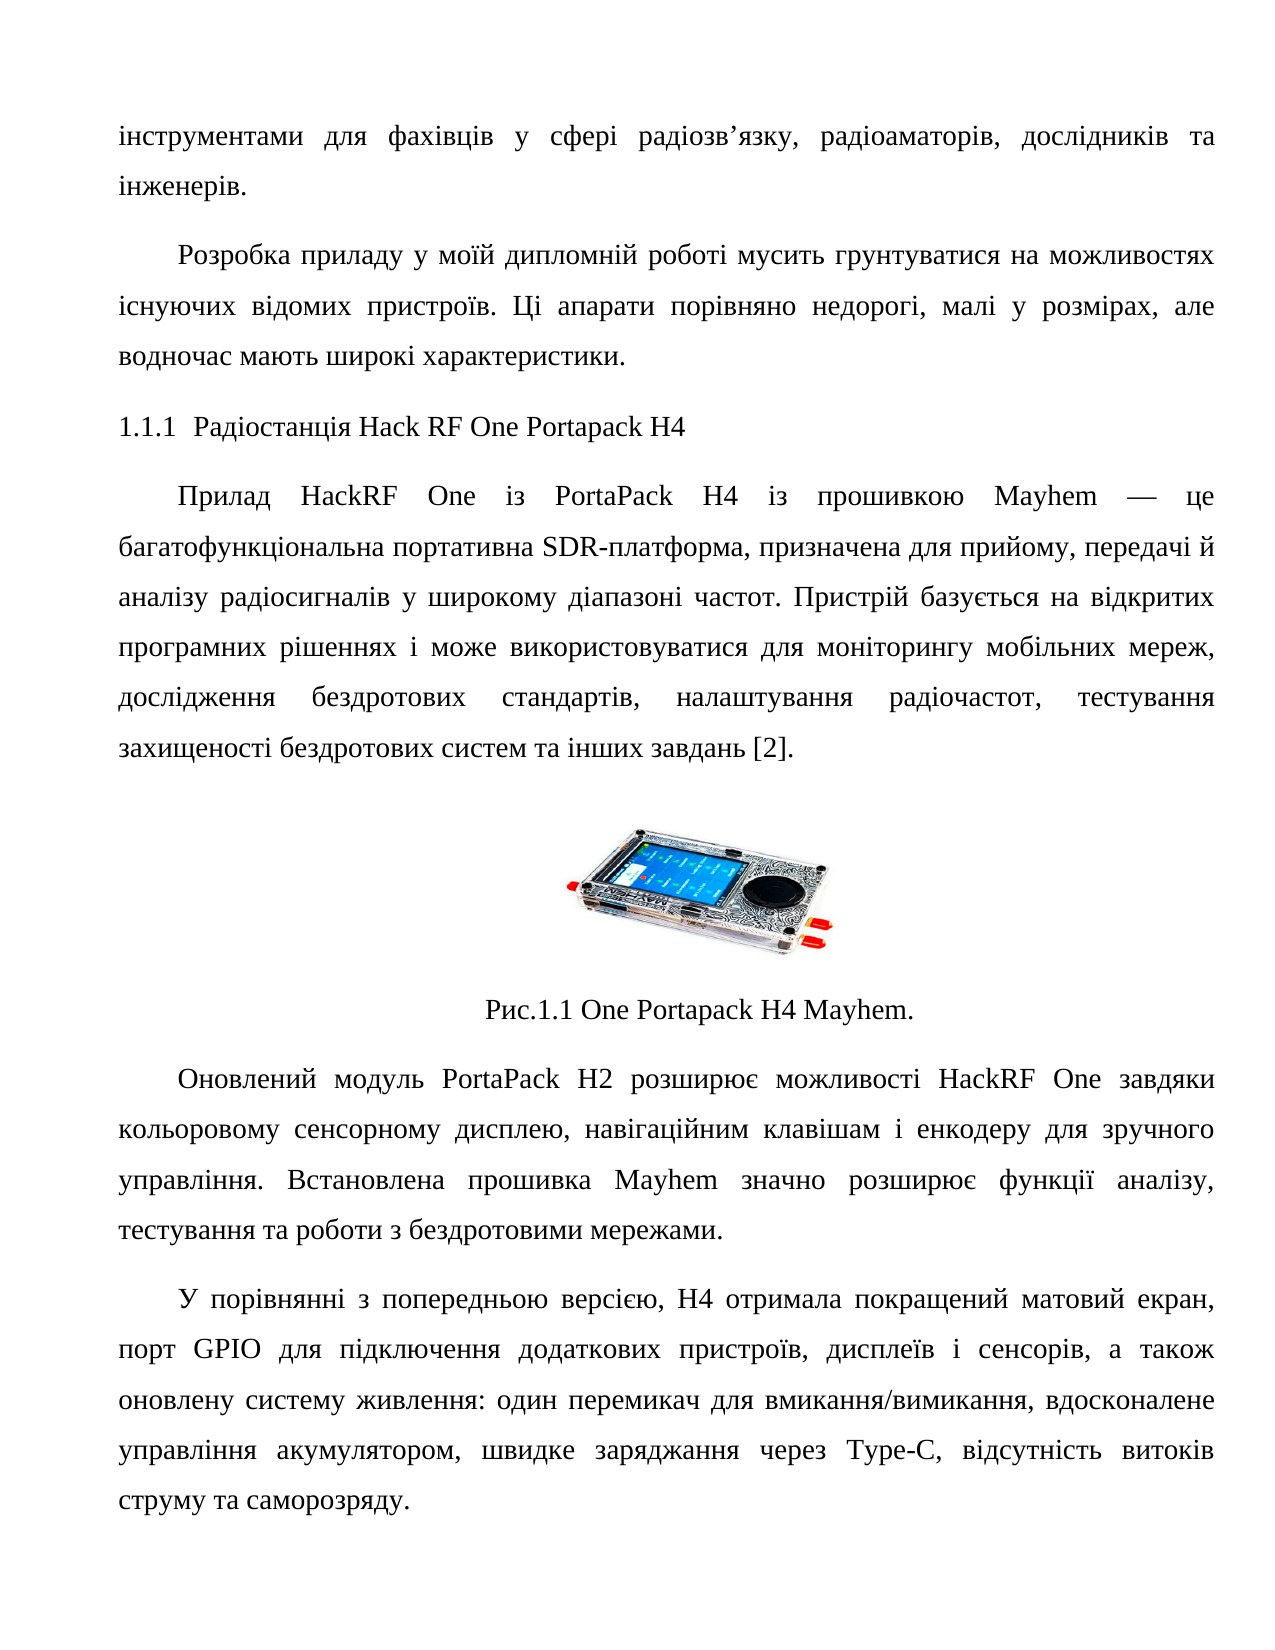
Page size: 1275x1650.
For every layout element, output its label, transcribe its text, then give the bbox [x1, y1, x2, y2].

picture [551, 798, 848, 963]
text Розробка приладу у моїй дипломній роботі мусить грунтуватися на можливостях існуючих відомих пристроїв. Ці апарати порівняно недорогі, малі у розмірах, але водночас мають широкі характеристики. [118, 237, 1216, 372]
text Рис.1.1 One Portapack H4 Mayhem. [118, 992, 1216, 1026]
subtitle Радіостанція Hack RF One Portapack H4 [118, 409, 1216, 443]
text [118, 118, 1216, 202]
text Прилад HackRF One із PortaPack H4 із прошивкою Mayhem — це багатофункціональна портативна SDR-платформа, призначена для прийому, передачі й аналізу радіосигналів у широкому діапазоні частот. Пристрій базується на відкритих програмних рішеннях і може використовуватися для моніторингу мобільних мереж, дослідження бездротових стандартів, налаштування радіочастот, тестування захищеності бездротових систем та інших завдань [2]. [118, 478, 1216, 763]
text У порівнянні з попередньою версією, H4 отримала покращений матовий екран, порт GPIO для підключення додаткових пристроїв, дисплеїв і сенсорів, а також оновлену систему живлення: один перемикач для вмикання/вимикання, вдосконалене управління акумулятором, швидке заряджання через Type-C, відсутність витоків струму та саморозряду. [118, 1281, 1216, 1516]
text Оновлений модуль PortaPack H2 розширює можливості HackRF One завдяки кольоровому сенсорному дисплею, навігаційним клавішам і енкодеру для зручного управління. Встановлена прошивка Mayhem значно розширює функції аналізу, тестування та роботи з бездротовими мережами. [118, 1061, 1216, 1246]
